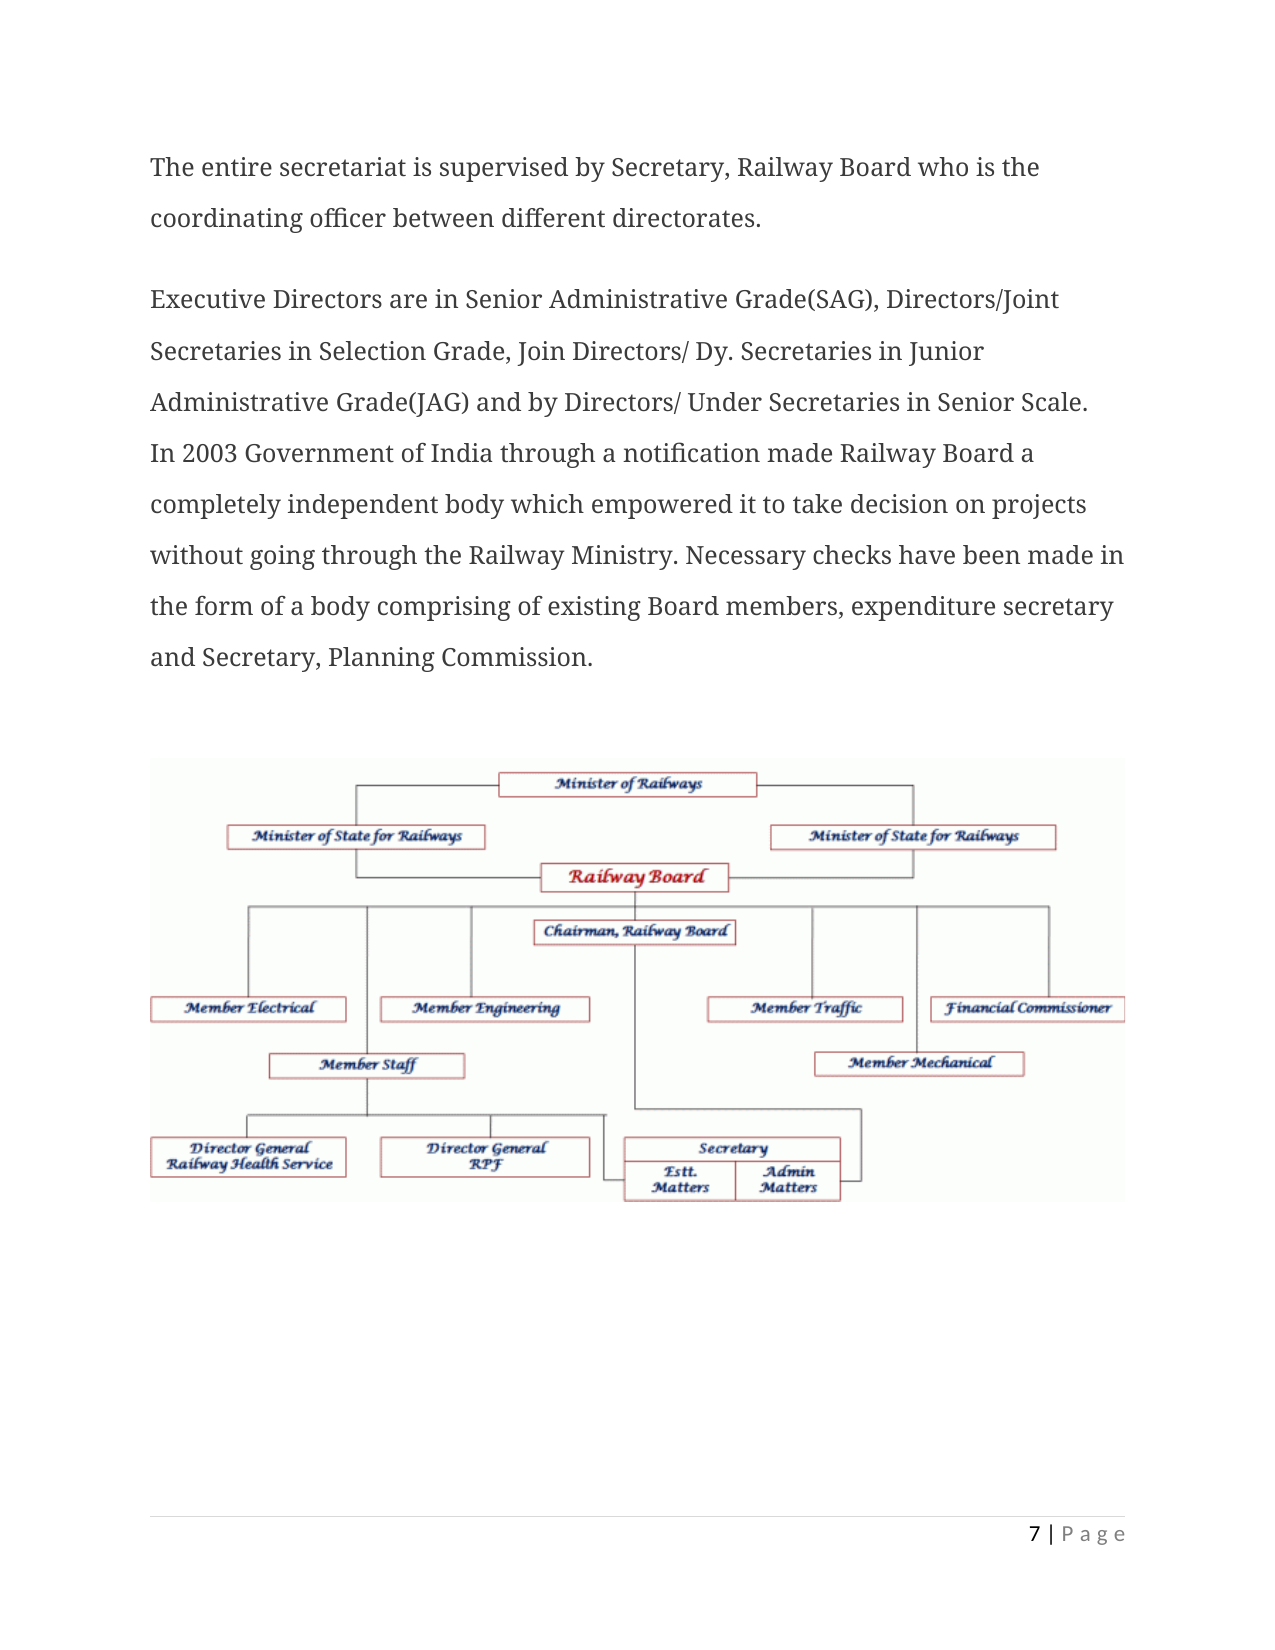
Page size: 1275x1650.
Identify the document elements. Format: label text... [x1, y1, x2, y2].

text Executive Directors are in Senior Administrative Grade(SAG), Directors/Joint Secretaries in Selection Grade, Join Directors/ Dy. Secretaries in Junior Administrative Grade(JAG) and by Directors/ Under Secretaries in Senior Scale. In 2003 Government of India through a notification made Railway Board a completely independent body which empowered it to take decision on projects without going through the Railway Ministry. Necessary checks have been made in the form of a body comprising of existing Board members, expenditure secretary and Secretary, Planning Commission. [150, 282, 1125, 673]
picture [150, 758, 1125, 1202]
text The entire secretariat is supervised by Secretary, Railway Board who is the coordinating officer between different directorates. [150, 150, 1125, 235]
